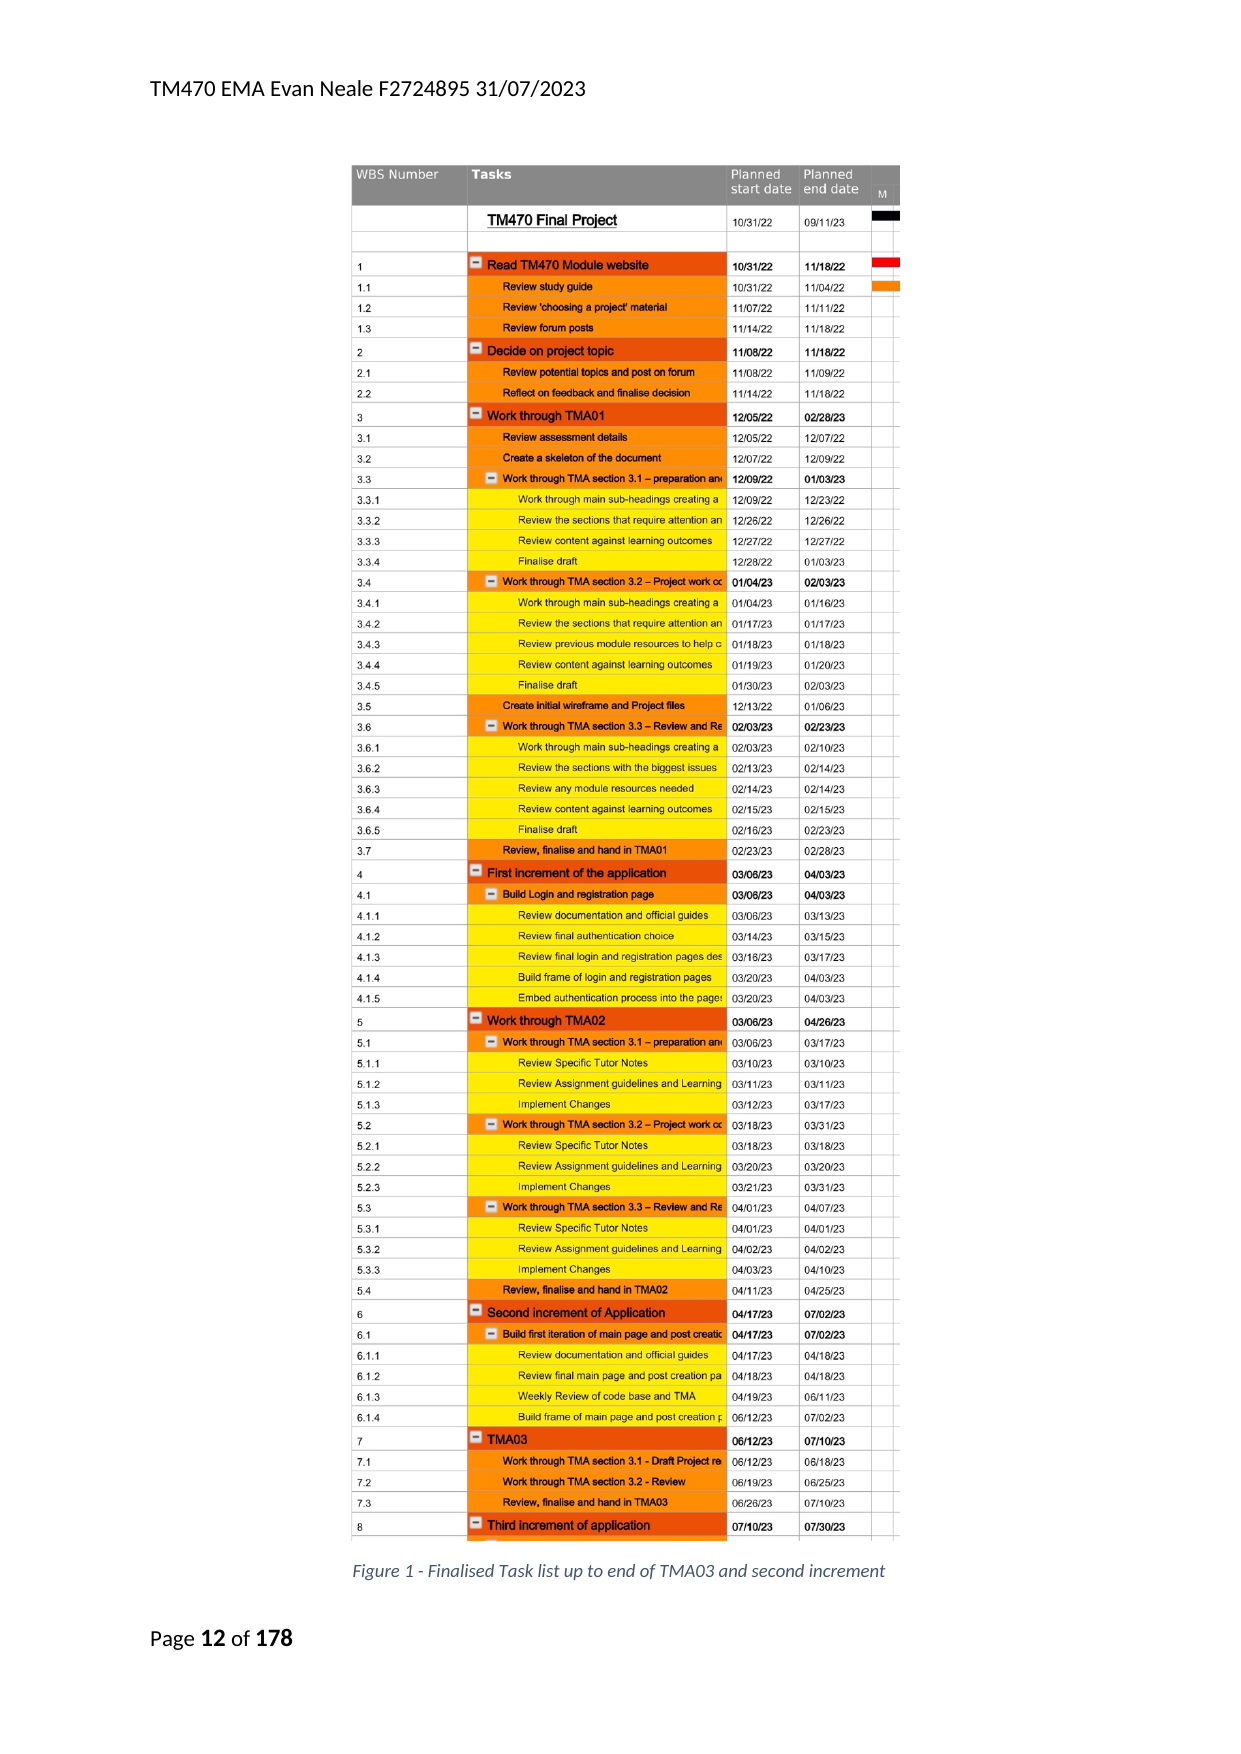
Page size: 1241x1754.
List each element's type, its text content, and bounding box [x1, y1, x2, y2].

picture [340, 157, 900, 1541]
